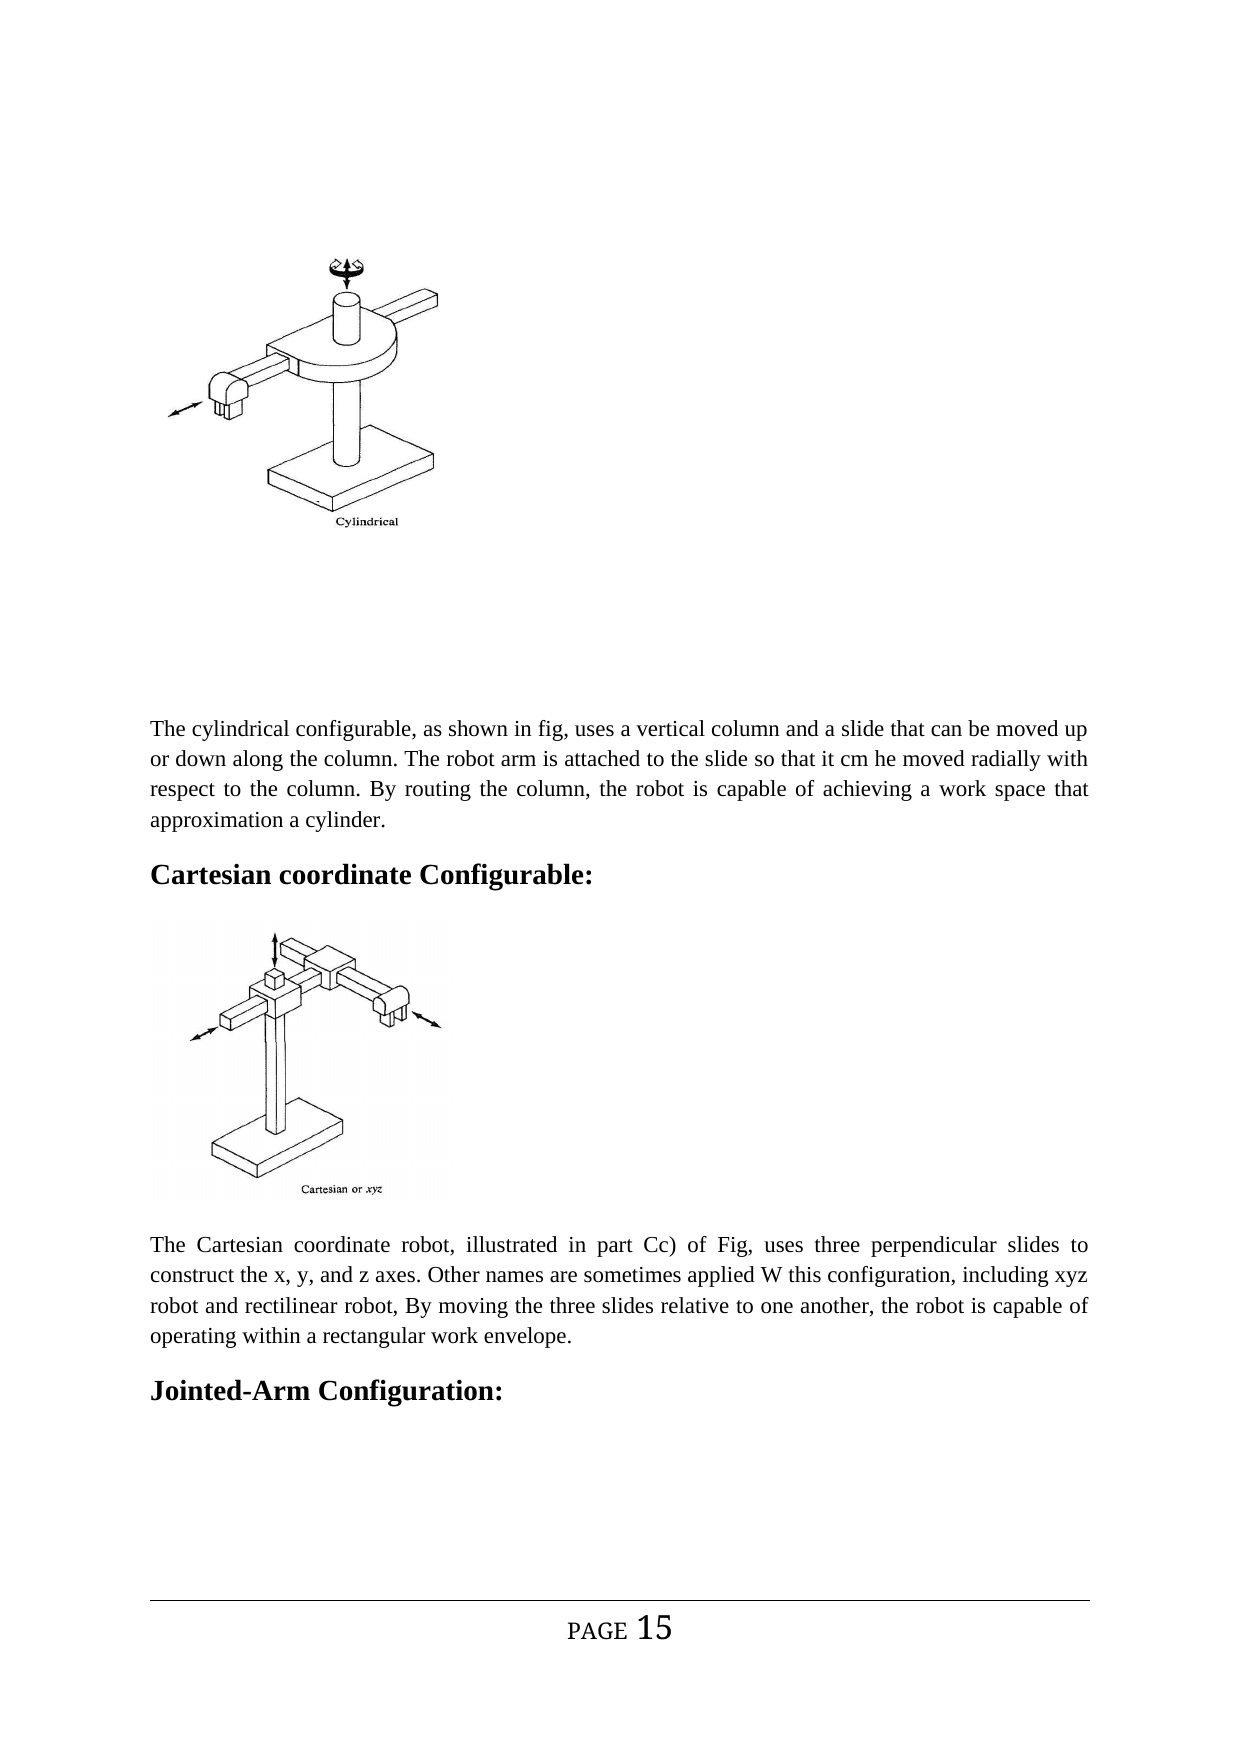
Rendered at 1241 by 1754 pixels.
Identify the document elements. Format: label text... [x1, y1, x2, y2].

text Cartesian coordinate Configurable: [150, 857, 1090, 890]
text Jointed-Arm Configuration: [150, 1373, 1090, 1406]
text The Cartesian coordinate robot, illustrated in part Cc) of Fig, uses three perpendicular slides to construct the x, y, and z axes. Other names are sometimes applied W this configuration, including xyz robot and rectilinear robot, By moving the three slides relative to one another, the robot is capable of operating within a rectangular work envelope. [150, 1231, 1090, 1348]
text The cylindrical configurable, as shown in fig, uses a vertical column and a slide that can be moved up or down along the column. The robot arm is attached to the slide so that it cm he moved radially with respect to the column. By routing the column, the robot is capable of achieving a work space that approximation a cylinder. [150, 715, 1090, 832]
